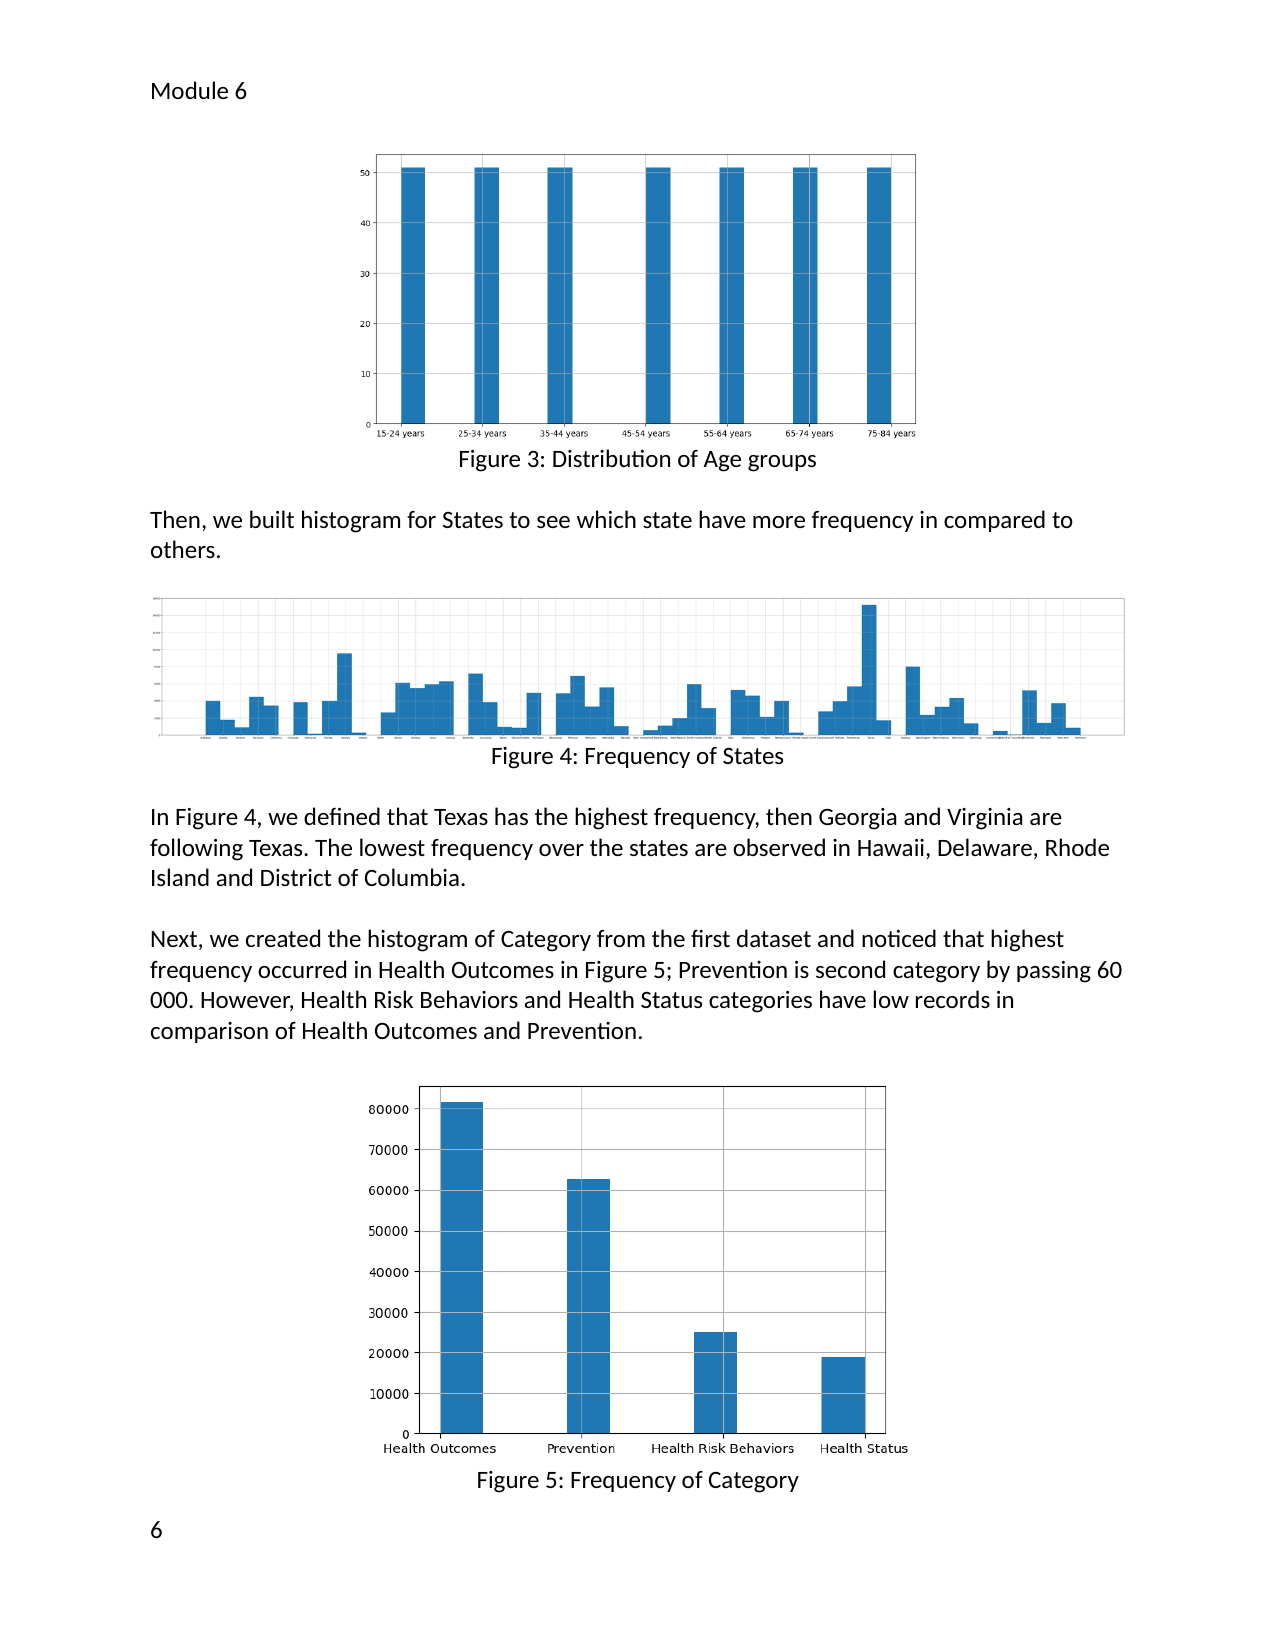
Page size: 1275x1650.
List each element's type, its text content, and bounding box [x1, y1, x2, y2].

picture [358, 1076, 917, 1465]
text Figure 5: Frequency of Category [150, 1465, 1125, 1495]
text Next, we created the histogram of Category from the first dataset and noticed that highest frequency occurred in Health Outcomes in Figure 5; Prevention is second category by passing 60 000. However, Health Risk Behaviors and Health Status categories have low records in comparison of Health Outcomes and Prevention. [150, 924, 1125, 1046]
picture [150, 595, 1125, 741]
picture [354, 150, 921, 443]
text Then, we built histogram for States to see which state have more frequency in compared to others. [150, 504, 1125, 565]
text Figure 3: Distribution of Age groups [150, 443, 1125, 473]
text Figure 4: Frequency of States [150, 741, 1125, 771]
text In Figure 4, we defined that Texas has the highest frequency, then Georgia and Virginia are following Texas. The lowest frequency over the states are observed in Hawaii, Delaware, Rhode Island and District of Columbia. [150, 802, 1125, 893]
